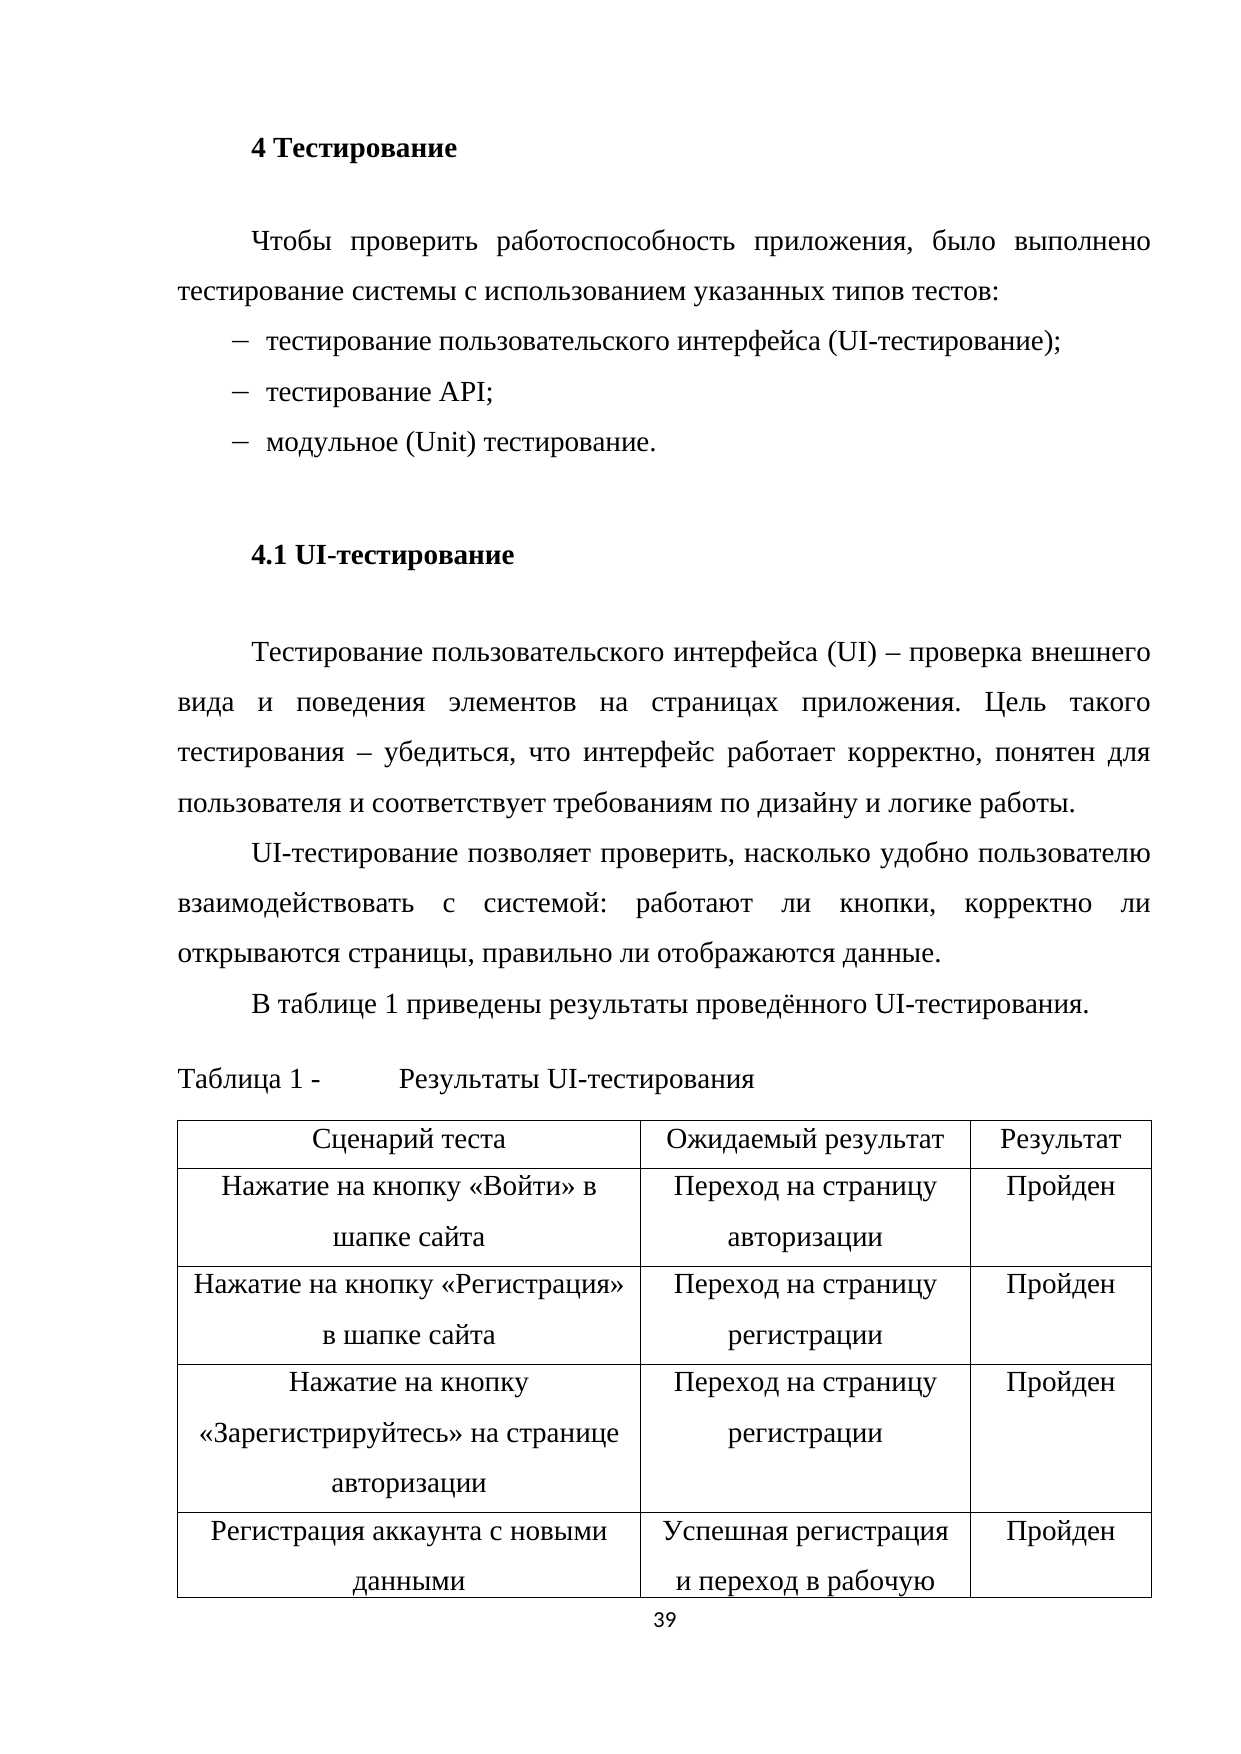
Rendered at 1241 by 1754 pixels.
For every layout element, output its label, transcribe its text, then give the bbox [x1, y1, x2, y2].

text модульное (Unit) тестирование. [228, 424, 1152, 458]
table_cell Нажатие на кнопку «Регистрация» в шапке сайта [178, 1267, 640, 1363]
table_cell Пройден [971, 1267, 1151, 1363]
text UI-тестирование [251, 537, 1152, 571]
text UI-тестирование позволяет проверить, насколько удобно пользователю взаимодействовать с системой: работают ли кнопки, корректно ли открываются страницы, правильно ли отображаются данные. [177, 835, 1152, 969]
text тестирование API; [228, 374, 1152, 407]
text тестирование пользовательского интерфейса (UI-тестирование); [228, 323, 1152, 357]
table_cell Пройден [971, 1365, 1151, 1512]
table_cell Переход на страницу регистрации [641, 1365, 970, 1512]
text Результаты UI-тестирования [177, 1061, 1152, 1095]
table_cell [178, 1513, 640, 1597]
table_cell Пройден [971, 1513, 1151, 1597]
table_header Сценарий теста [178, 1121, 640, 1167]
table_cell Переход на страницу авторизации [641, 1169, 970, 1266]
text В таблице 1 приведены результаты проведённого UI-тестирования. [177, 986, 1152, 1019]
table_cell Переход на страницу регистрации [641, 1267, 970, 1363]
text Тестирование пользовательского интерфейса (UI) – проверка внешнего вида и поведения элементов на страницах приложения. Цель такого тестирования – убедиться, что интерфейс работает корректно, понятен для пользователя и соответствует требованиям по дизайну и логике работы. [177, 634, 1152, 818]
table_header Ожидаемый результат [641, 1121, 970, 1167]
table_cell Нажатие на кнопку «Зарегистрируйтесь» на странице авторизации [178, 1365, 640, 1512]
table_cell Нажатие на кнопку «Войти» в шапке сайта [178, 1169, 640, 1266]
table_header Результат [971, 1121, 1151, 1167]
text Тестирование [251, 131, 1152, 164]
text Чтобы проверить работоспособность приложения, было выполнено тестирование системы с использованием указанных типов тестов: [177, 223, 1152, 307]
table_cell Пройден [971, 1169, 1151, 1266]
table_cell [641, 1513, 970, 1597]
